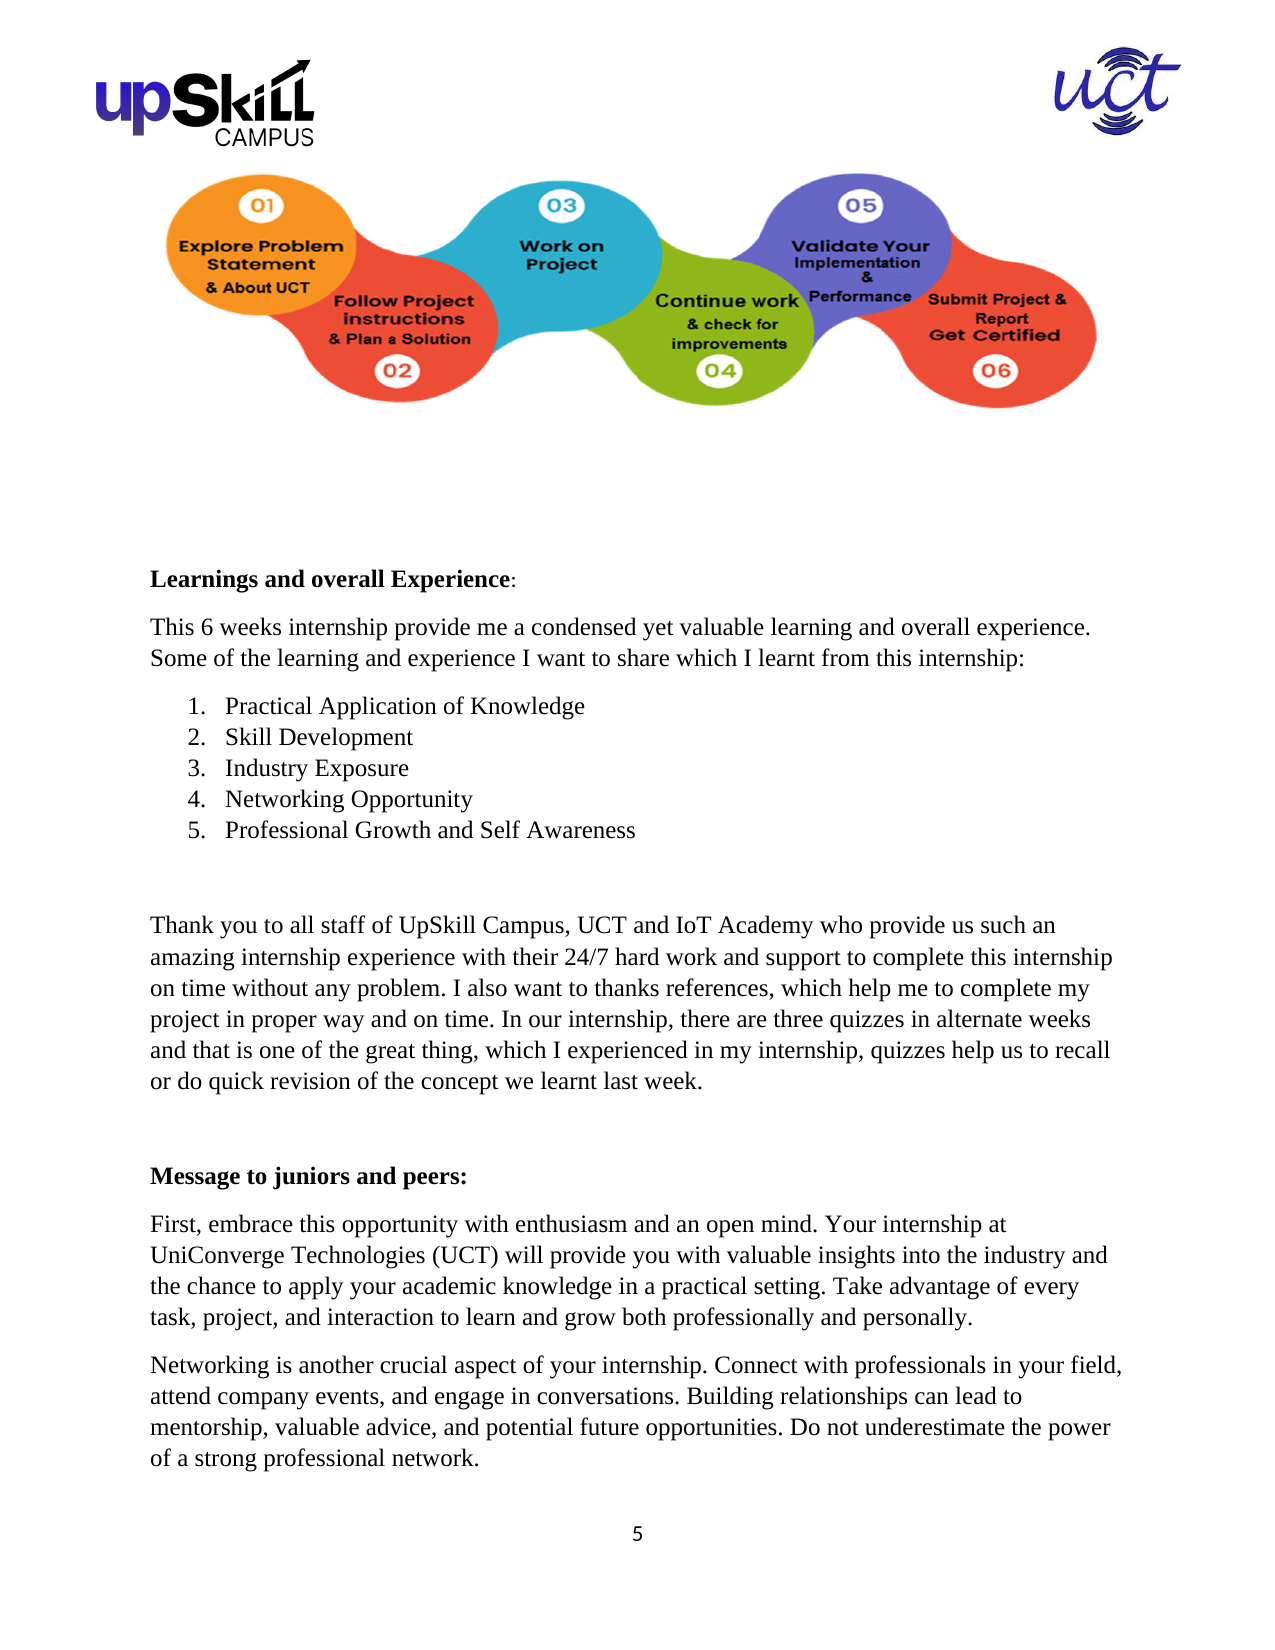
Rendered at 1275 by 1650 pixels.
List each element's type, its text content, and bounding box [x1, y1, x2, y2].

list Practical Application of Knowledge [187, 691, 1125, 720]
list Skill Development [187, 722, 1125, 751]
list Professional Growth and Self Awareness [187, 815, 1125, 844]
text Learnings and overall Experience: [150, 564, 1125, 593]
text This 6 weeks internship provide me a condensed yet valuable learning and overall experience. Some of the learning and experience I want to share which I learnt from this internship: [150, 612, 1125, 672]
text Message to juniors and peers: [150, 1161, 1125, 1190]
text Networking is another crucial aspect of your internship. Connect with professionals in your field, attend company events, and engage in conversations. Building relationships can lead to mentorship, valuable advice, and potential future opportunities. Do not underestimate the power of a strong professional network. [150, 1350, 1125, 1472]
picture [58, 16, 1184, 428]
list Networking Opportunity [187, 784, 1125, 813]
list Industry Exposure [187, 753, 1125, 782]
text First, embrace this opportunity with enthusiasm and an open mind. Your internship at UniConverge Technologies (UCT) will provide you with valuable insights into the industry and the chance to apply your academic knowledge in a practical setting. Take advantage of every task, project, and interaction to learn and grow both professionally and personally. [150, 1209, 1125, 1331]
text Thank you to all staff of UpSkill Campus, UCT and IoT Academy who provide us such an amazing internship experience with their 24/7 hard work and support to complete this internship on time without any problem. I also want to thanks references, which help me to complete my project in proper way and on time. In our internship, there are three quizzes in alternate weeks and that is one of the great thing, which I experienced in my internship, quizzes help us to recall or do quick revision of the concept we learnt last week. [150, 911, 1125, 1094]
